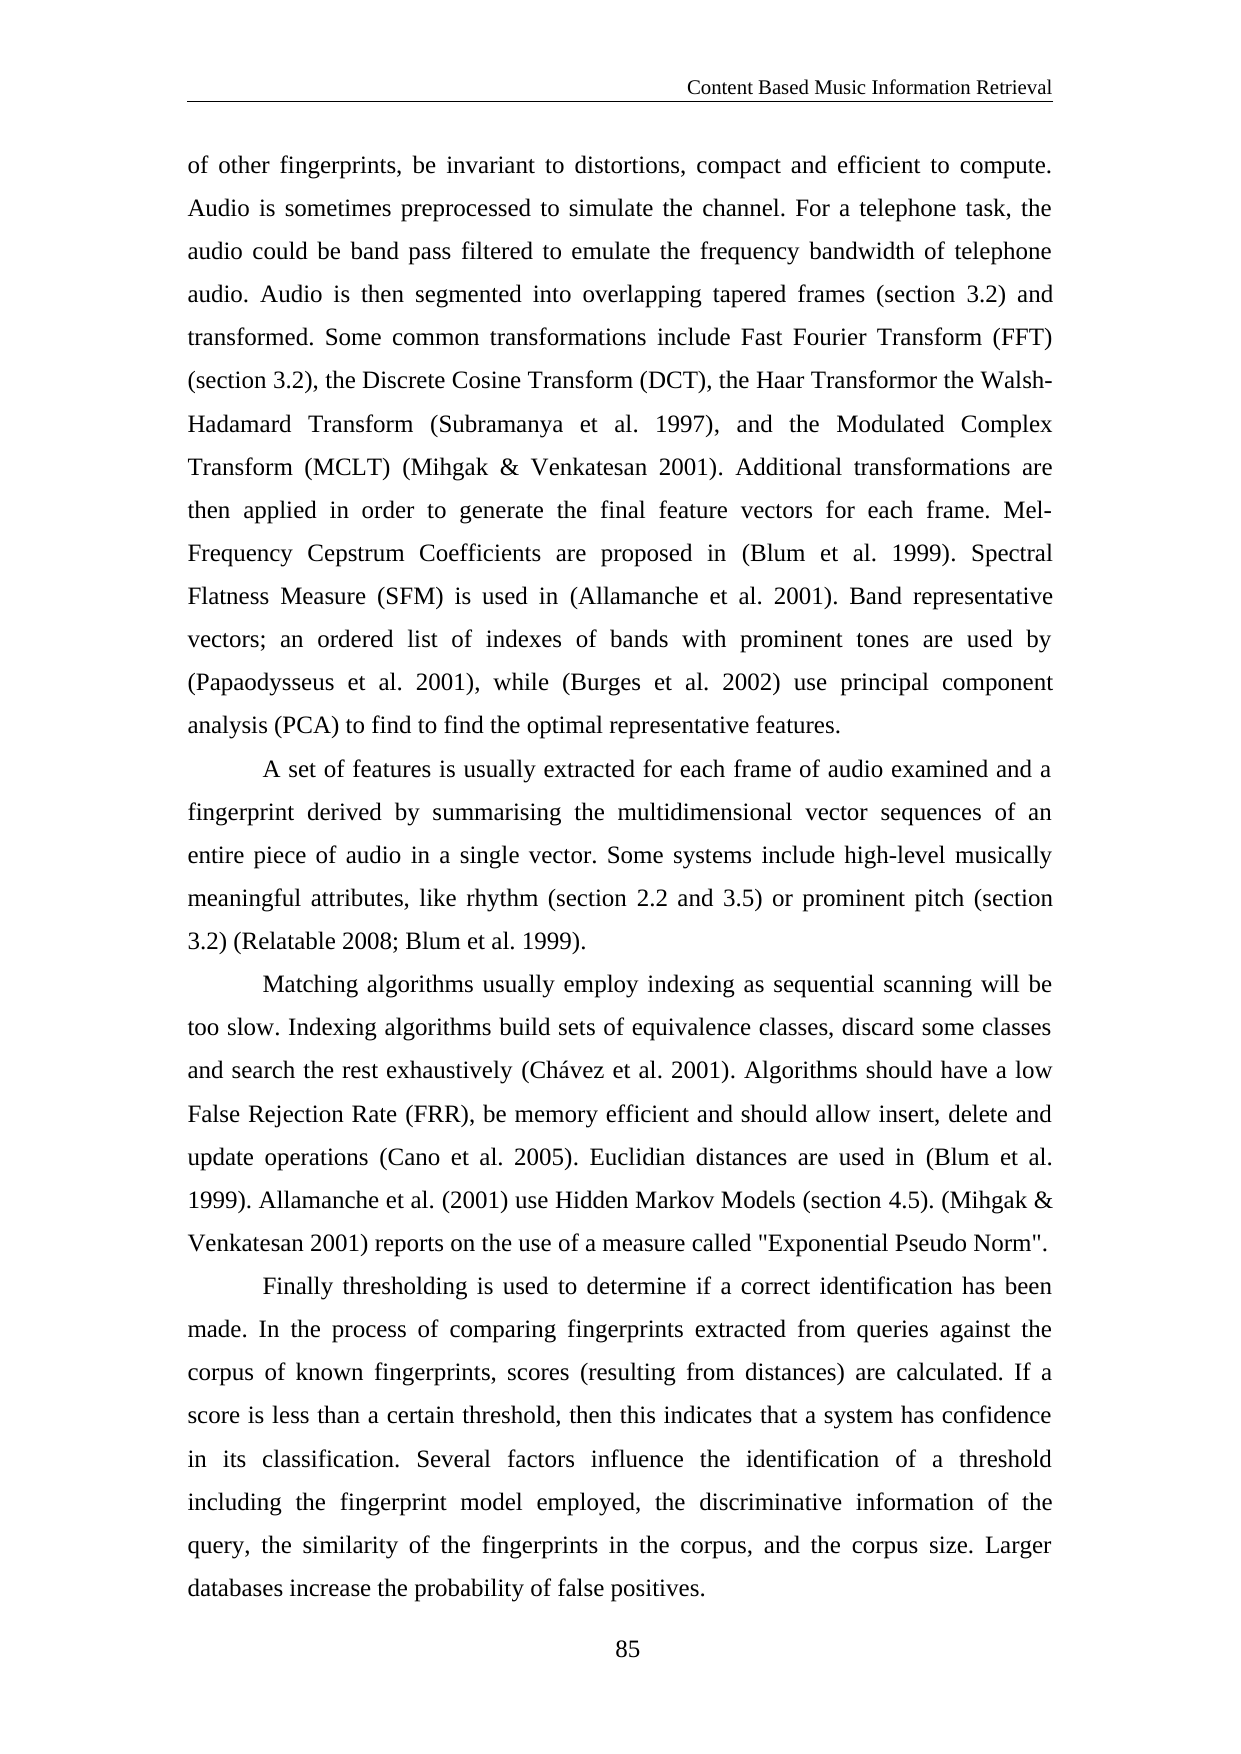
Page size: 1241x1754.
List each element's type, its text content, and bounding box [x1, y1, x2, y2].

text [187, 150, 1053, 739]
text Finally thresholding is used to determine if a correct identification has been made. In the process of comparing fingerprints extracted from queries against the corpus of known fingerprints, scores (resulting from distances) are calculated. If a score is less than a certain threshold, then this indicates that a system has confidence in its classification. Several factors influence the identification of a threshold including the fingerprint model employed, the discriminative information of the query, the similarity of the fingerprints in the corpus, and the corpus size. Larger databases increase the probability of false positives. [187, 1271, 1053, 1602]
text Matching algorithms usually employ indexing as sequential scanning will be too slow. Indexing algorithms build sets of equivalence classes, discard some classes and search the rest exhaustively (Chávez et al. 2001). Algorithms should have a low False Rejection Rate (FRR), be memory efficient and should allow insert, delete and update operations (Cano et al. 2005). Euclidian distances are used in (Blum et al. 1999). Allamanche et al. (2001) use Hidden Markov Models (section 4.5). (Mihgak & Venkatesan 2001) reports on the use of a measure called "Exponential Pseudo Norm". [187, 969, 1053, 1257]
text A set of features is usually extracted for each frame of audio examined and a fingerprint derived by summarising the multidimensional vector sequences of an entire piece of audio in a single vector. Some systems include high-level musically meaningful attributes, like rhythm (section 2.2 and 3.5) or prominent pitch (section 3.2) (Relatable 2008; Blum et al. 1999). [187, 754, 1053, 955]
